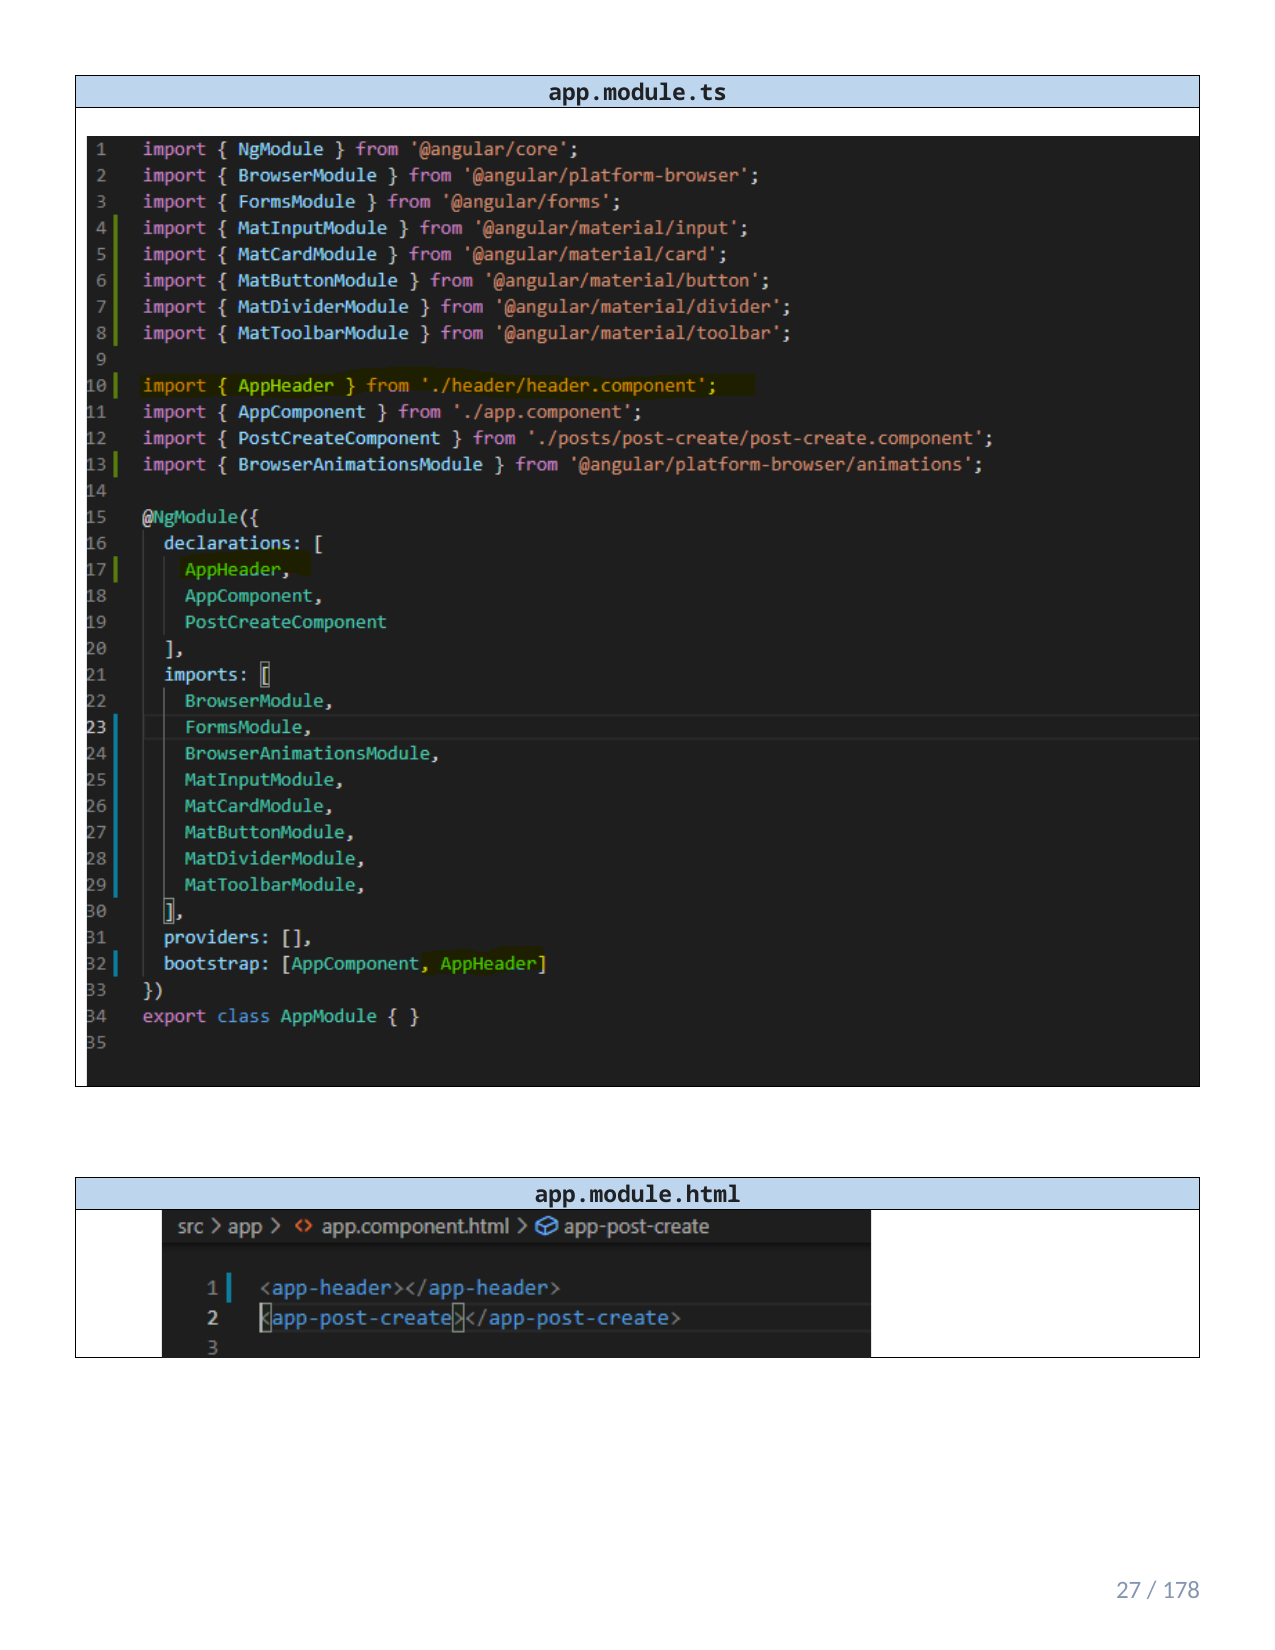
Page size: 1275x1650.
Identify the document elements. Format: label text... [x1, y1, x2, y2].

picture [86, 136, 1200, 1086]
table_cell [76, 1210, 161, 1357]
table_cell [76, 108, 1199, 1086]
table_cell [872, 1210, 1199, 1357]
table_header app.module.ts [76, 76, 1199, 107]
picture [161, 1210, 872, 1358]
table_header app.module.html [76, 1178, 1199, 1209]
